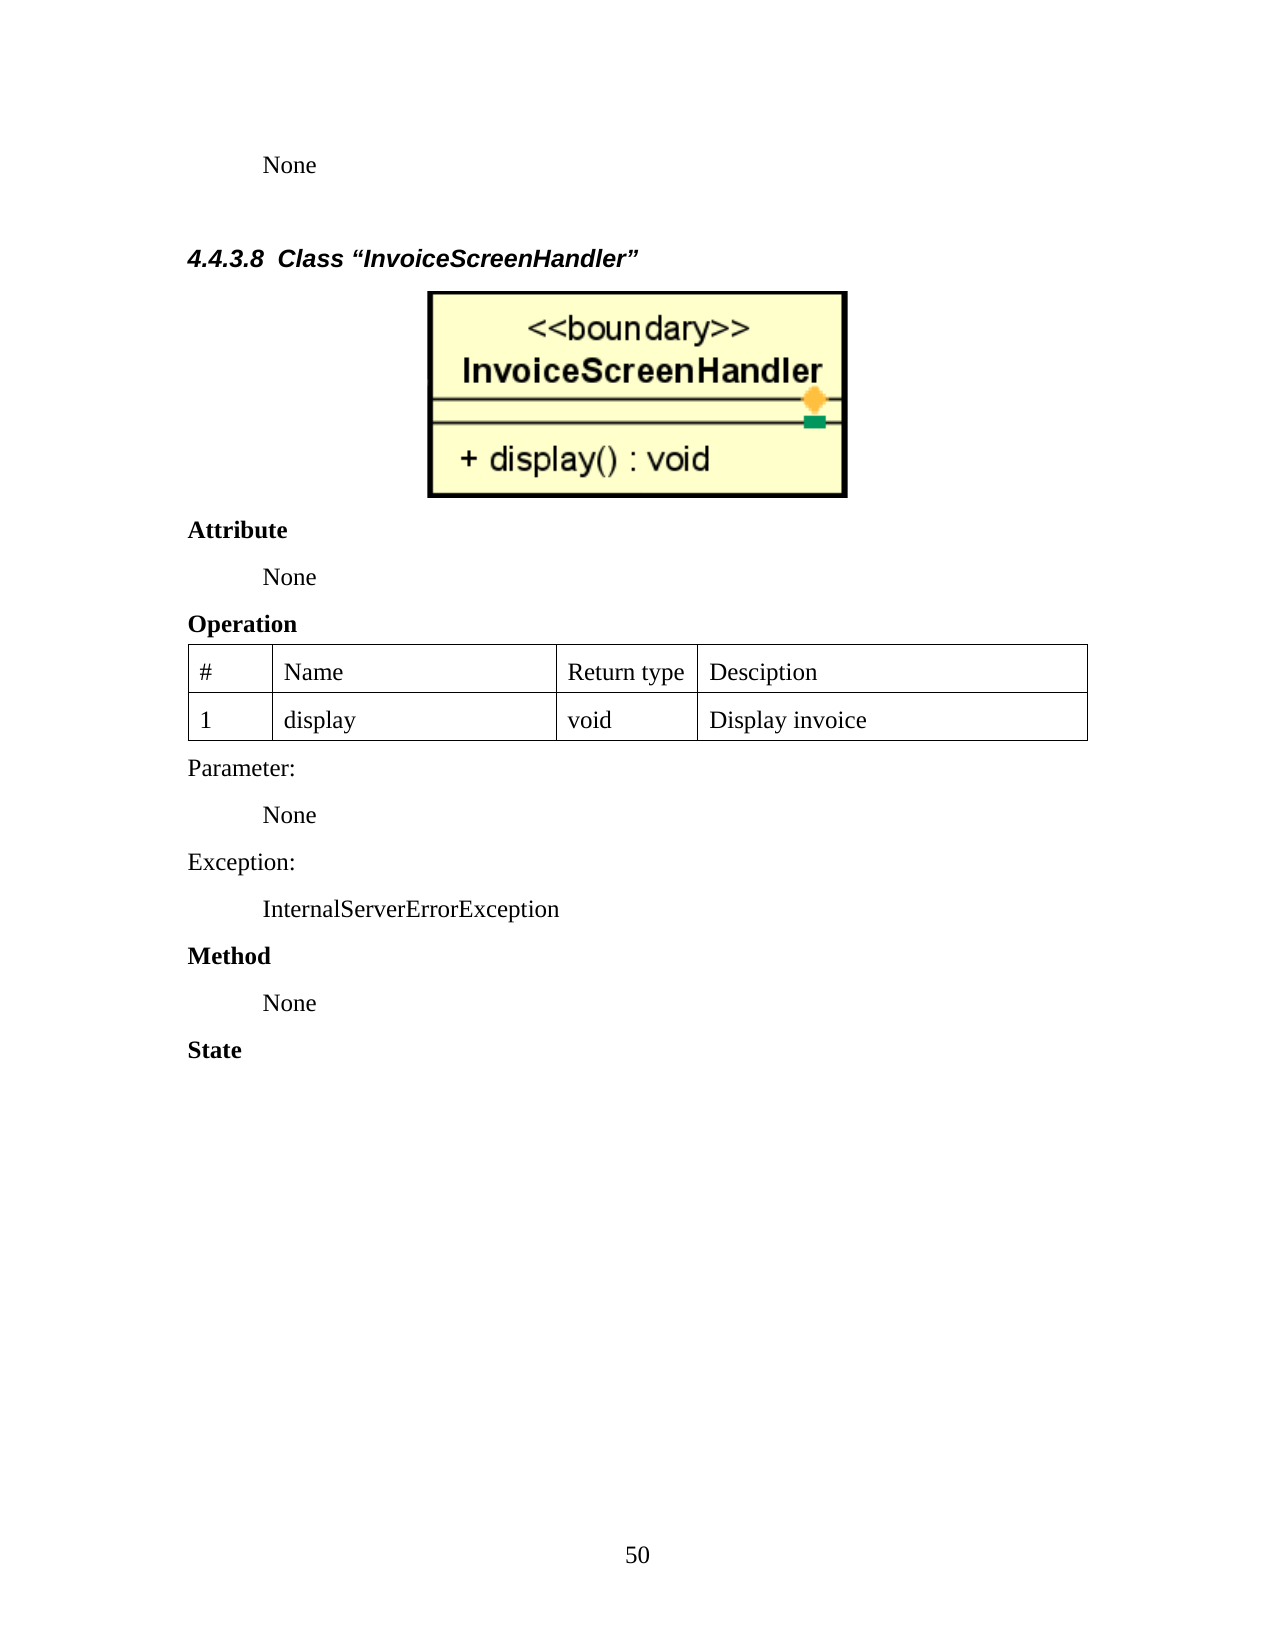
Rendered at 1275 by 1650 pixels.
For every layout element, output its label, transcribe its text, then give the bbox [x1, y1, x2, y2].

text Exception: [187, 847, 1087, 876]
table_header Return type [557, 645, 697, 692]
text None [187, 800, 1087, 829]
text None [187, 562, 1087, 591]
text Operation [187, 609, 1087, 638]
table_header # [189, 645, 272, 692]
text Parameter: [187, 753, 1087, 782]
table_cell Display invoice [698, 693, 1087, 740]
table_cell display [273, 693, 556, 740]
table_cell 1 [189, 693, 272, 740]
text State [187, 1035, 1087, 1064]
table_header Name [273, 645, 556, 692]
text Attribute [187, 515, 1087, 544]
picture [427, 291, 848, 498]
text InternalServerErrorException [187, 894, 1087, 923]
text None [187, 988, 1087, 1017]
text None [187, 150, 1087, 179]
text Method [187, 941, 1087, 970]
subtitle Class “InvoiceScreenHandler” [187, 244, 1087, 273]
table_cell void [557, 693, 697, 740]
table_header Desciption [698, 645, 1087, 692]
